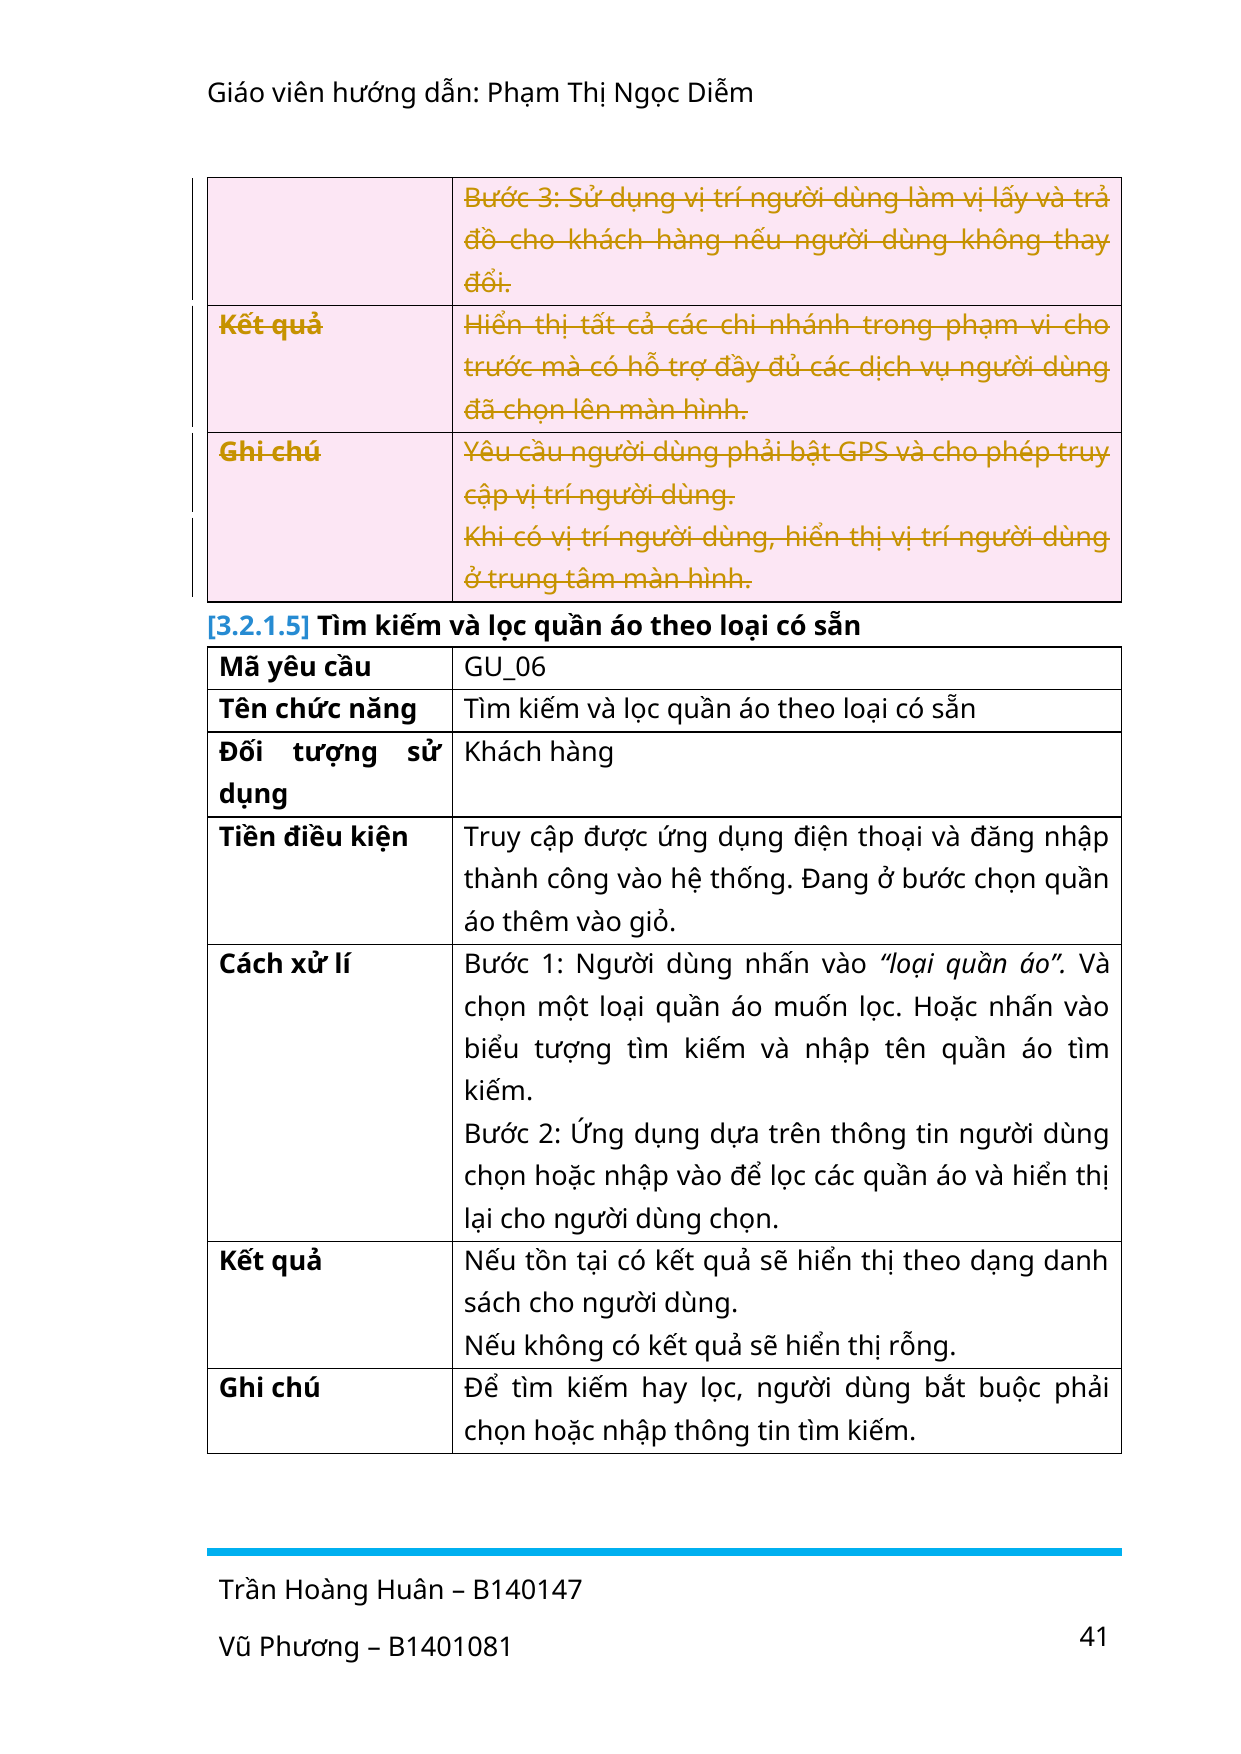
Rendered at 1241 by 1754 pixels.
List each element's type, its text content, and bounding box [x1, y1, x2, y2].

table_cell Tên chức năng [208, 690, 452, 731]
table_header GU_06 [453, 648, 1121, 689]
table_cell Bước 1: Người dùng nhấn vào “loại quần áo”. Và chọn một loại quần áo muốn lọc. Hoặc nhấn vào biểu tượng tìm kiếm và nhập tên quần áo tìm kiếm. Bước 2: Ứng dụng dựa trên thông tin người dùng chọn hoặc nhập vào để lọc các quần áo và hiển thị lại cho người dùng chọn. [453, 945, 1121, 1241]
table_cell Để tìm kiếm hay lọc, người dùng bắt buộc phải chọn hoặc nhập thông tin tìm kiếm. [453, 1369, 1121, 1453]
table_cell Tìm kiếm và lọc quần áo theo loại có sẵn [453, 690, 1121, 731]
table_cell Khách hàng [453, 733, 1121, 816]
subtitle Tìm kiếm và lọc quần áo theo loại có sẵn [207, 607, 1122, 643]
table_cell Kết quả [208, 1242, 452, 1368]
table_cell Đối tượng sử dụng [208, 733, 452, 816]
table_cell Cách xử lí [208, 945, 452, 1241]
table_header Mã yêu cầu [208, 648, 452, 689]
table_cell Tiền điều kiện [208, 818, 452, 944]
table_cell Nếu tồn tại có kết quả sẽ hiển thị theo dạng danh sách cho người dùng. Nếu không có kết quả sẽ hiển thị rỗng. [453, 1242, 1121, 1368]
table_cell Ghi chú [208, 1369, 452, 1453]
table_cell Truy cập được ứng dụng điện thoại và đăng nhập thành công vào hệ thống. Đang ở bước chọn quần áo thêm vào giỏ. [453, 818, 1121, 944]
